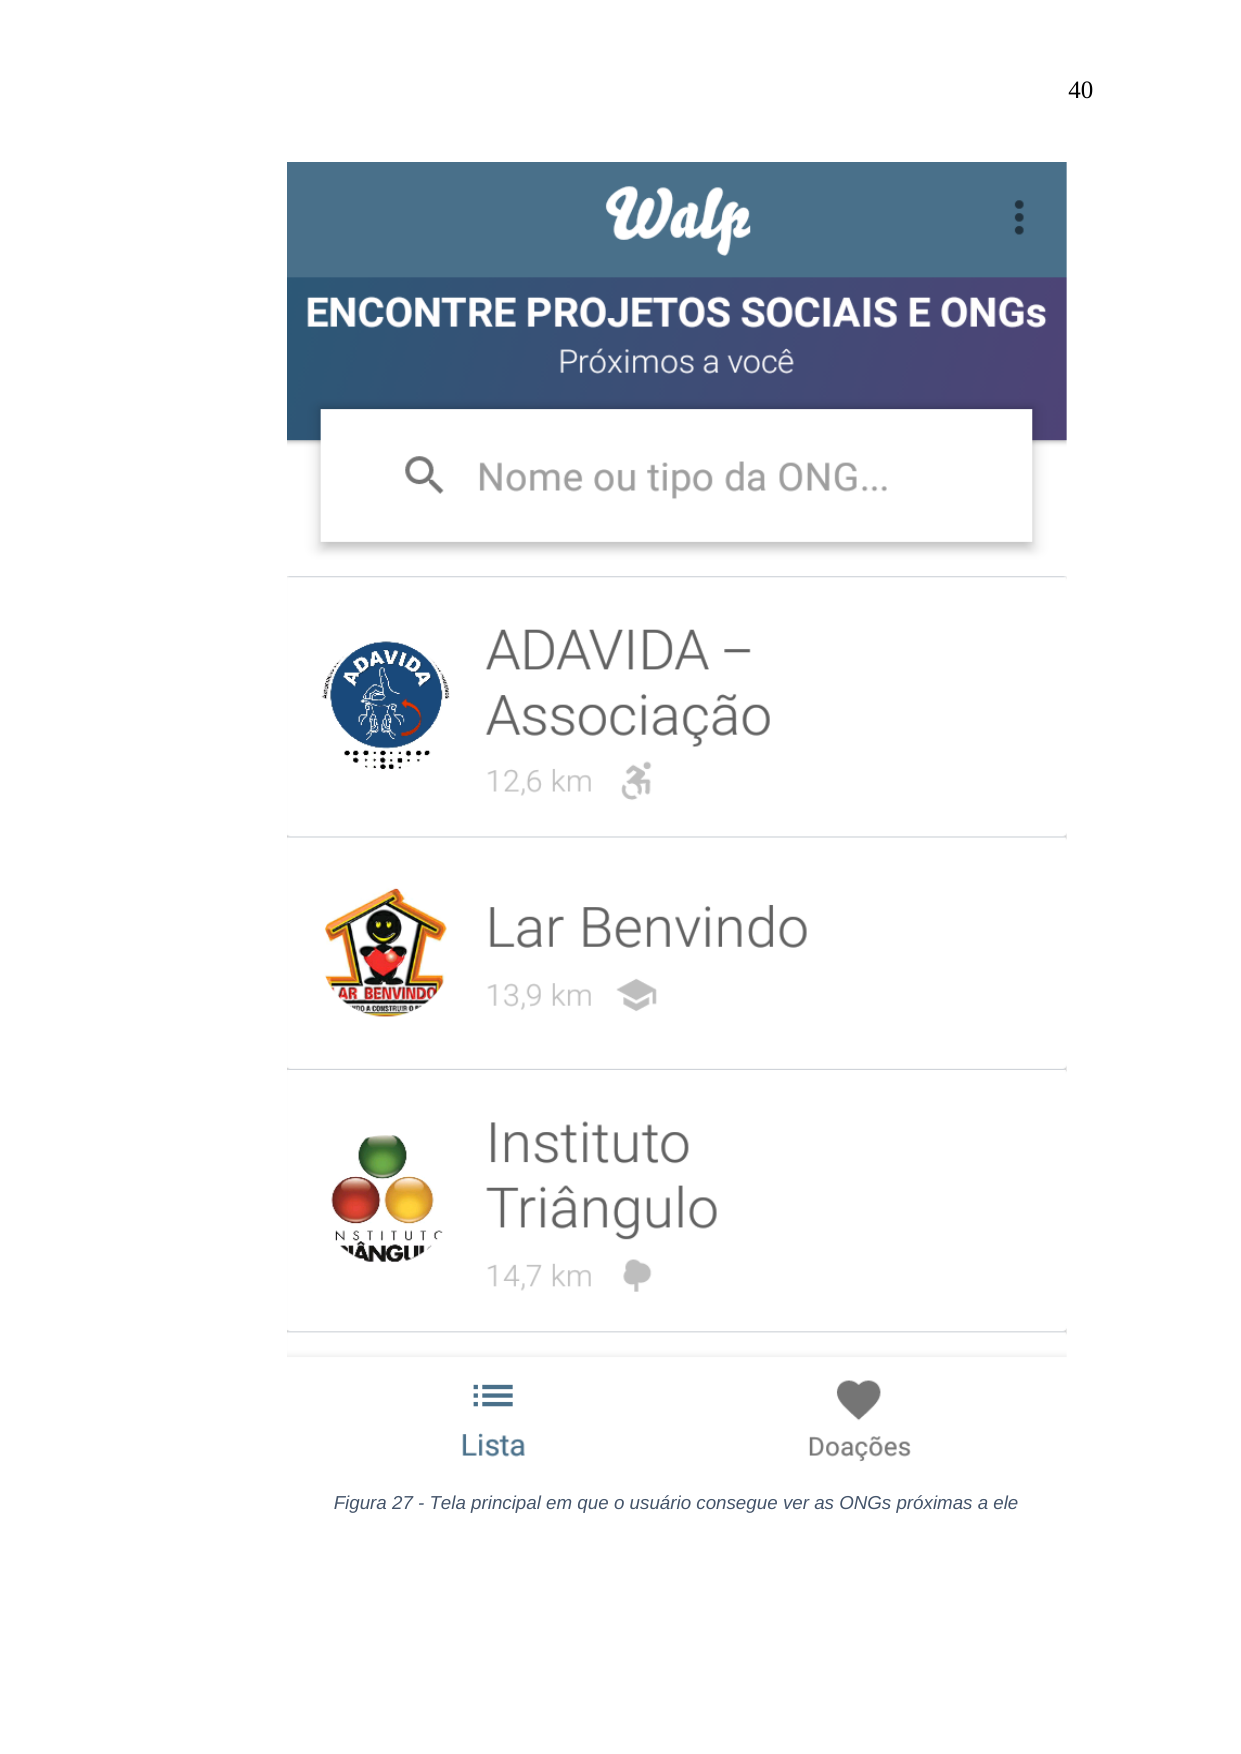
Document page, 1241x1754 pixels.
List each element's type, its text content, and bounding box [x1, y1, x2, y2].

picture [287, 162, 1067, 1477]
subtitle Figura 27 - Tela principal em que o usuário consegue ver as ONGs próximas a ele [182, 1492, 1172, 1514]
